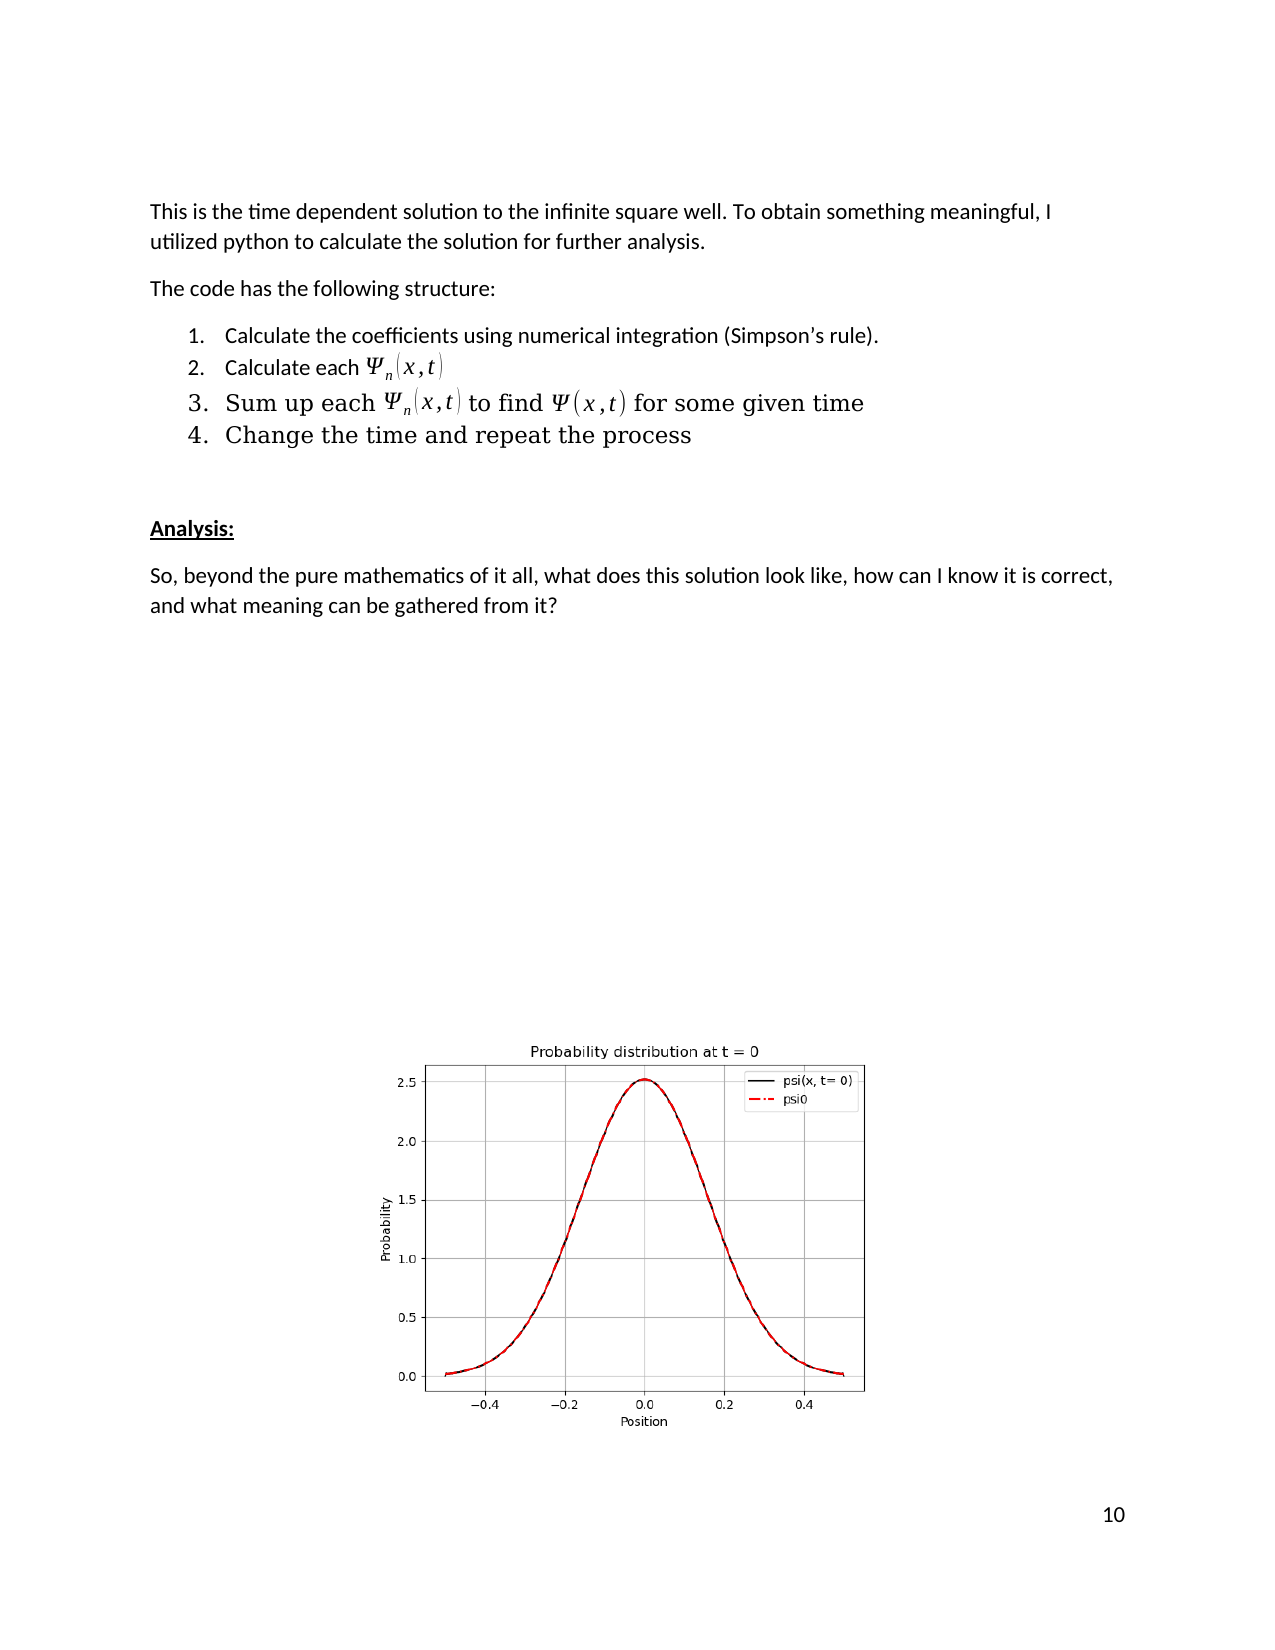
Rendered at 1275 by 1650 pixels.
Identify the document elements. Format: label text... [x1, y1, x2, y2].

list Sum up each to find for some given time [187, 386, 1125, 419]
text The code has the following structure: [150, 274, 1125, 302]
text This is the time dependent solution to the infinite square well. To obtain something meaningful, I utilized python to calculate the solution for further analysis. [150, 197, 1125, 255]
list Change the time and repeat the process [187, 421, 1125, 448]
picture [354, 1013, 920, 1437]
text Analysis: [150, 514, 1125, 542]
text So, beyond the pure mathematics of it all, what does this solution look like, how can I know it is correct, and what meaning can be gathered from it? [150, 561, 1125, 619]
list Calculate the coefficients using numerical integration (Simpson’s rule). [187, 321, 1125, 349]
list Calculate each [187, 351, 1125, 384]
